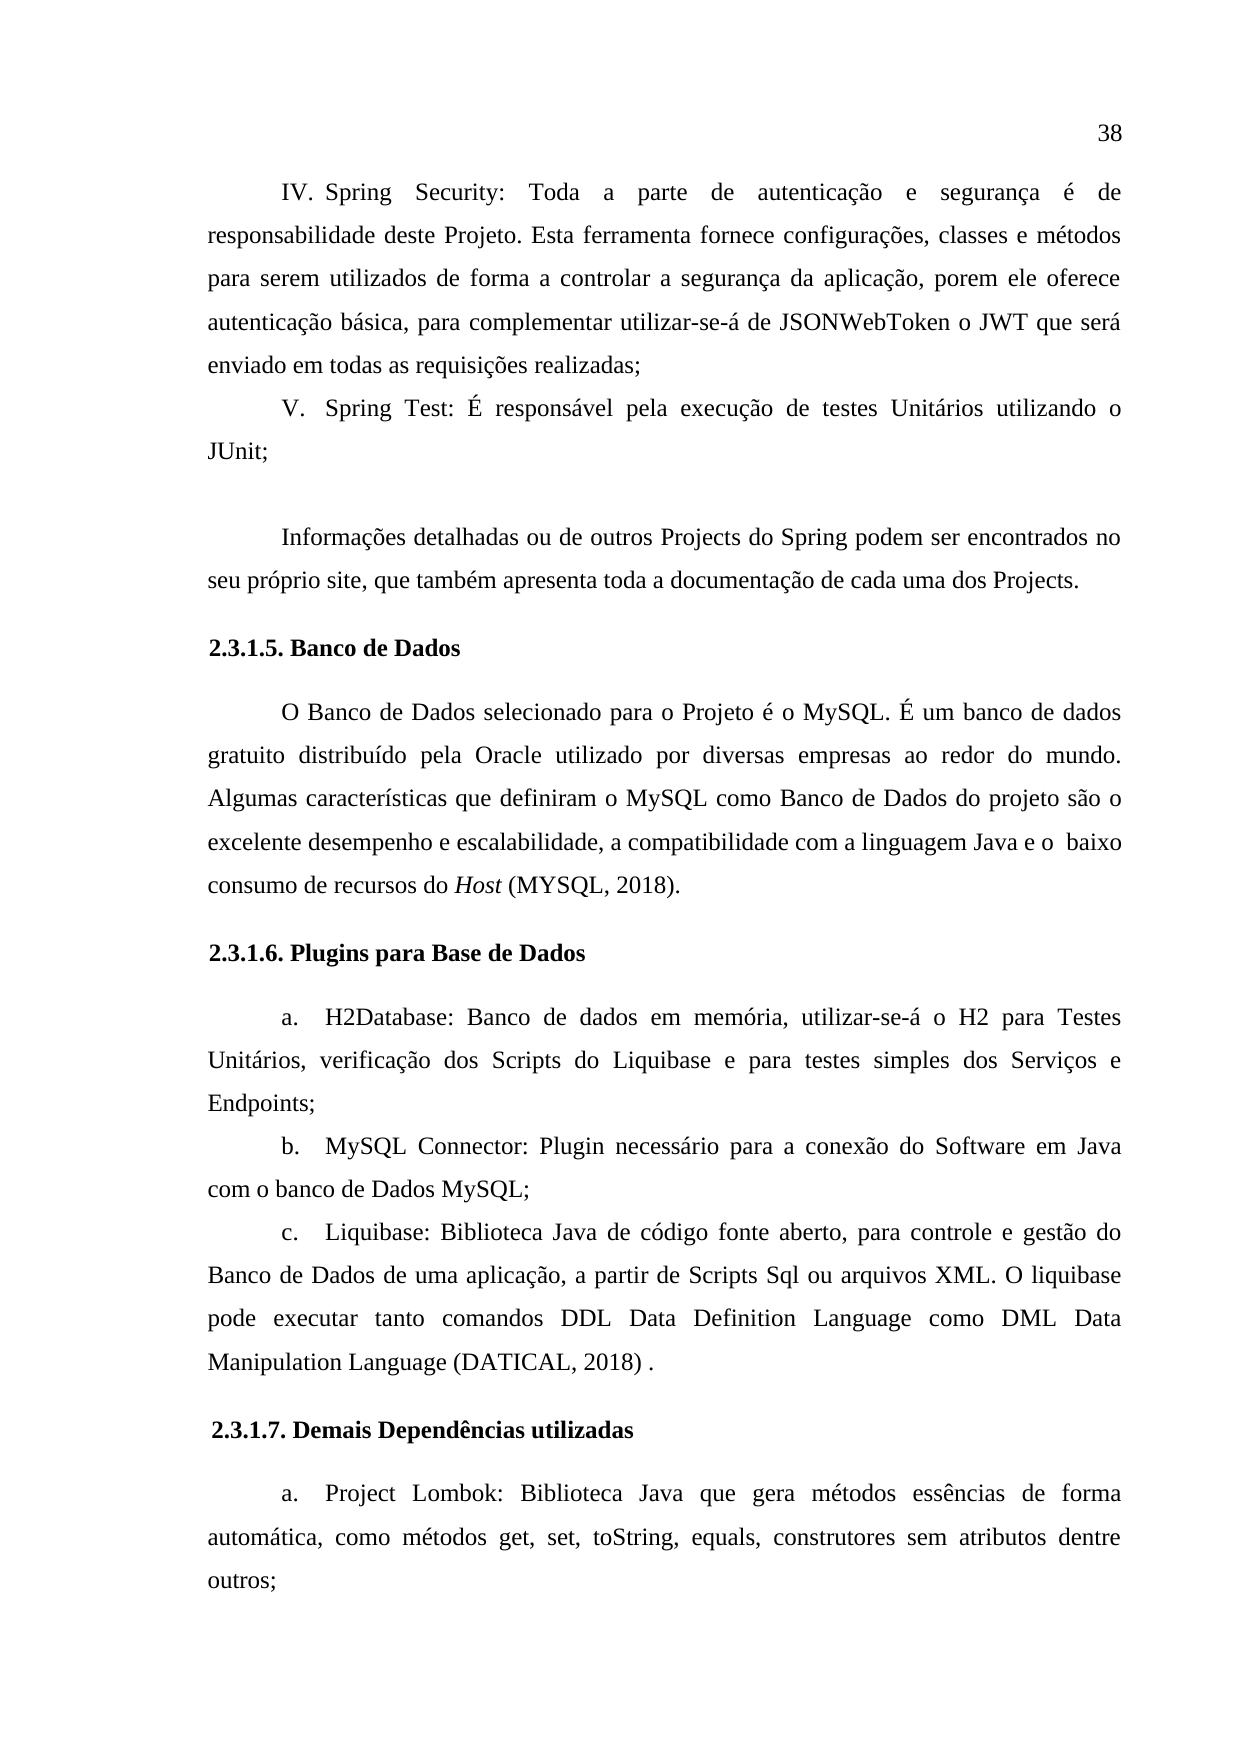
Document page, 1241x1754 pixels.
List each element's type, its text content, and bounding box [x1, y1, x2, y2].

text Informações detalhadas ou de outros Projects do Spring podem ser encontrados no seu próprio site, que também apresenta toda a documentação de cada uma dos Projects. [207, 522, 1122, 594]
list Spring Security: Toda a parte de autenticação e segurança é de responsabilidade deste Projeto. Esta ferramenta fornece configurações, classes e métodos para serem utilizados de forma a controlar a segurança da aplicação, porem ele oferece autenticação básica, para complementar utilizar-se-á de JSONWebToken o JWT que será enviado em todas as requisições realizadas; [207, 177, 1122, 378]
subtitle Plugins para Base de Dados [208, 938, 1122, 967]
subtitle Demais Dependências utilizadas [211, 1415, 1122, 1443]
list H2Database: Banco de dados em memória, utilizar-se-á o H2 para Testes Unitários, verificação dos Scripts do Liquibase e para testes simples dos Serviços e Endpoints; [207, 1002, 1122, 1117]
list Spring Test: É responsável pela execução de testes Unitários utilizando o JUnit; [207, 393, 1122, 465]
list MySQL Connector: Plugin necessário para a conexão do Software em Java com o banco de Dados MySQL; [207, 1131, 1122, 1203]
text O Banco de Dados selecionado para o Projeto é o MySQL. É um banco de dados gratuito distribuído pela Oracle utilizado por diversas empresas ao redor do mundo. Algumas características que definiram o MySQL como Banco de Dados do projeto são o excelente desempenho e escalabilidade, a compatibilidade com a linguagem Java e o baixo consumo de recursos do Host (MYSQL, 2018). [207, 697, 1122, 898]
list Liquibase: Biblioteca Java de código fonte aberto, para controle e gestão do Banco de Dados de uma aplicação, a partir de Scripts Sql ou arquivos XML. O liquibase pode executar tanto comandos DDL Data Definition Language como DML Data Manipulation Language (DATICAL, 2018) . [207, 1217, 1122, 1375]
subtitle Banco de Dados [208, 633, 1122, 662]
list Project Lombok: Biblioteca Java que gera métodos essências de forma automática, como métodos get, set, toString, equals, construtores sem atributos dentre outros; [207, 1478, 1122, 1593]
